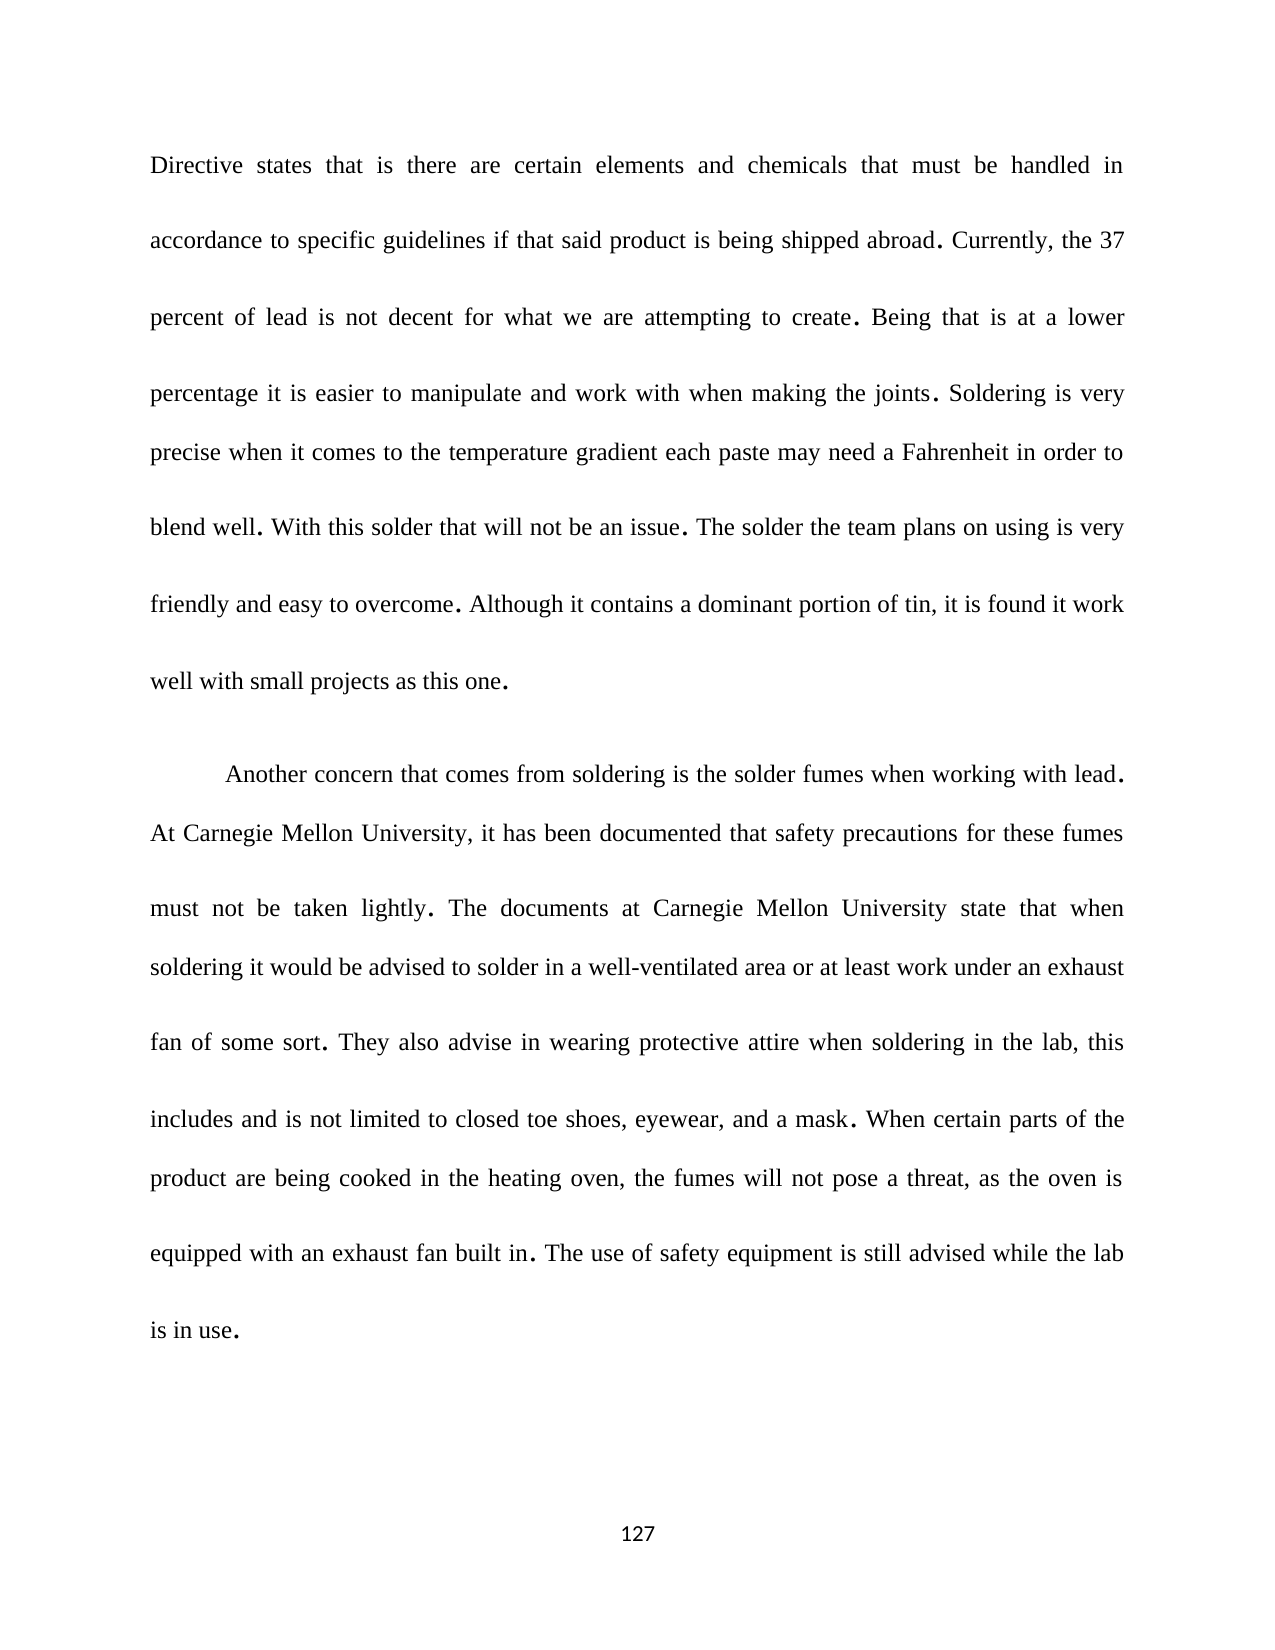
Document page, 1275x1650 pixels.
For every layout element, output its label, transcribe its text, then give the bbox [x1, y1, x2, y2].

text Another concern that comes from soldering is the solder fumes when working with lead. At Carnegie Mellon University, it has been documented that safety precautions for these fumes must not be taken lightly. The documents at Carnegie Mellon University state that when soldering it would be advised to solder in a well-ventilated area or at least work under an exhaust fan of some sort. They also advise in wearing protective attire when soldering in the lab, this includes and is not limited to closed toe shoes, eyewear, and a mask. When certain parts of the product are being cooked in the heating oven, the fumes will not pose a threat, as the oven is equipped with an exhaust fan built in. The use of safety equipment is still advised while the lab is in use. [150, 751, 1125, 1345]
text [150, 150, 1125, 696]
